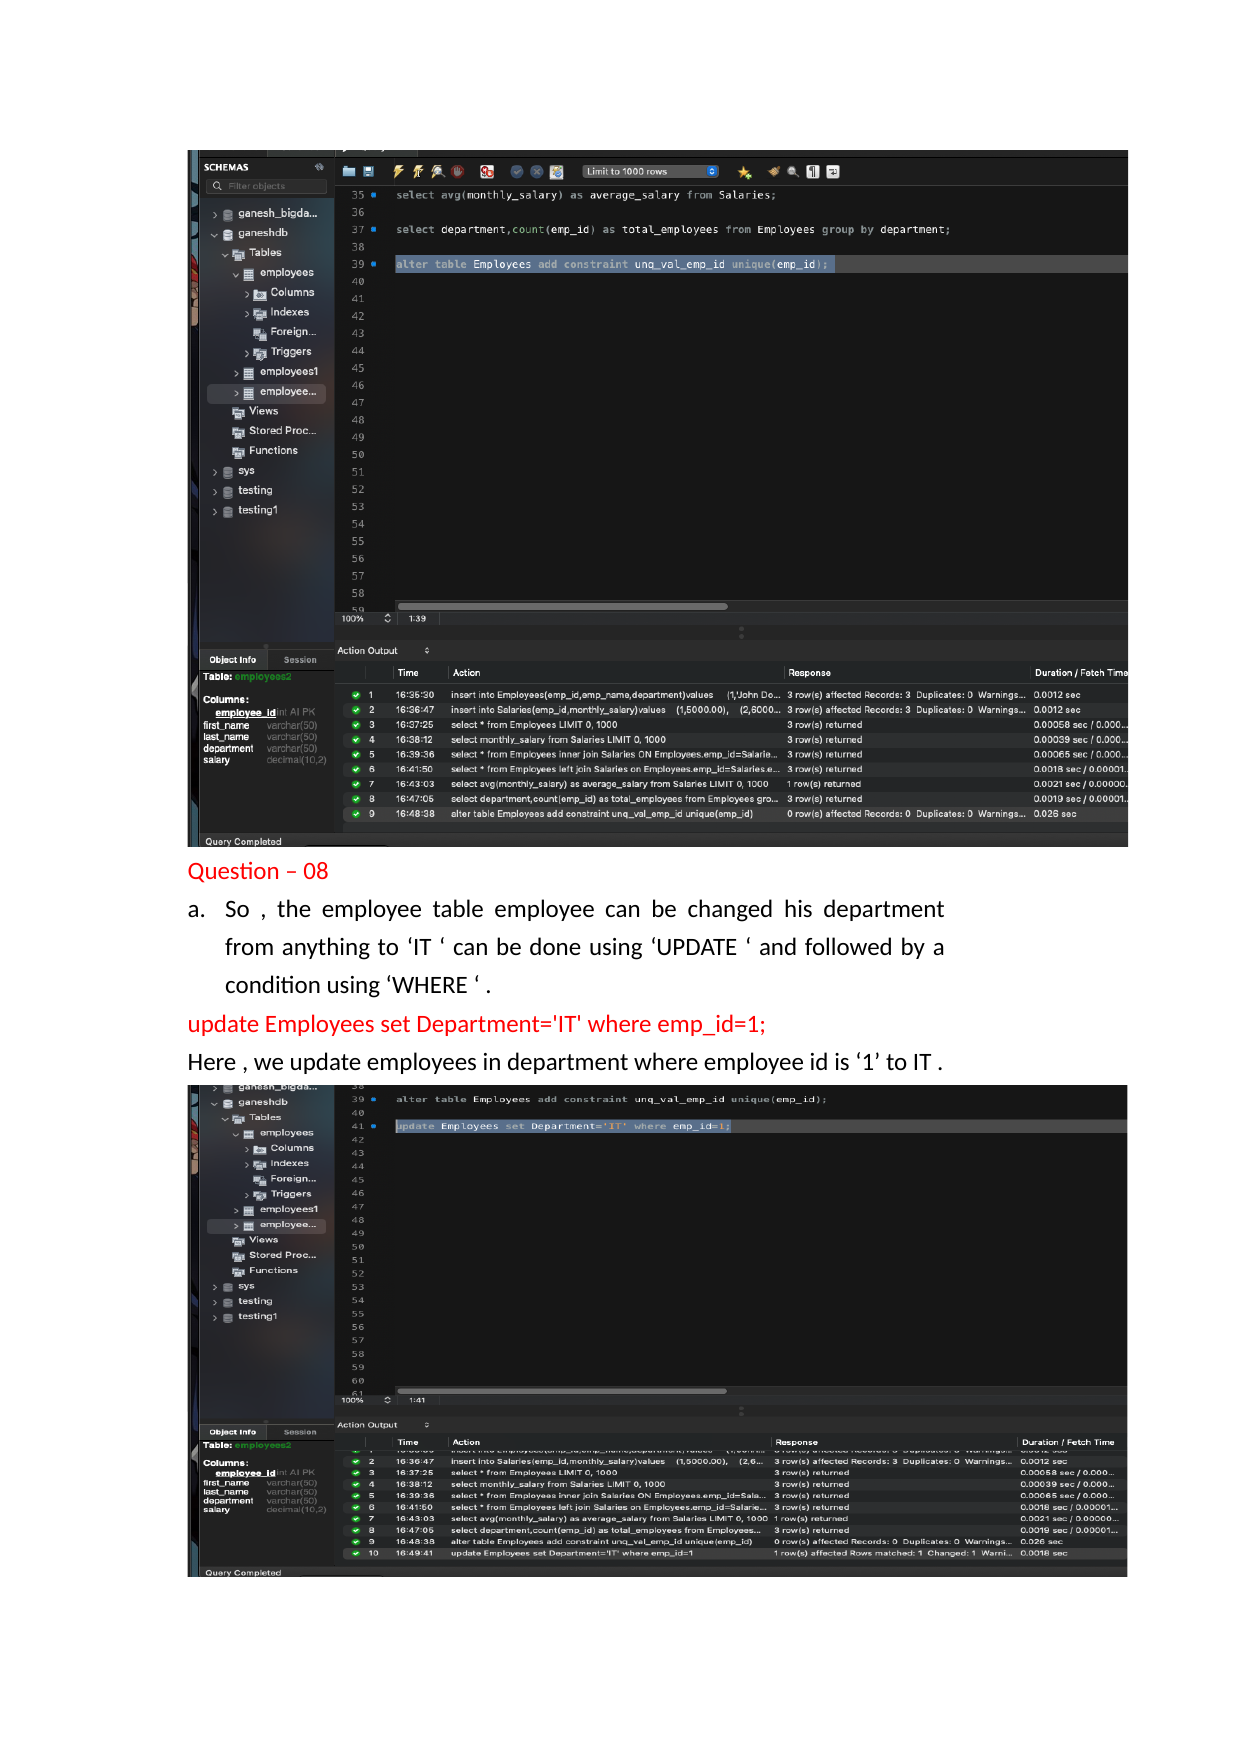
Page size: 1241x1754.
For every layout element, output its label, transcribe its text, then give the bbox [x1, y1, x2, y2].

picture [187, 1085, 1128, 1577]
list So , the employee table employee can be changed his department from anything to ‘IT ‘ can be done using ‘UPDATE ‘ and followed by a condition using ‘WHERE ‘ . [187, 893, 946, 1000]
picture [187, 150, 1129, 847]
text update Employees set Department='IT' where emp_id=1; [187, 1008, 946, 1039]
text Question – 08 [187, 855, 946, 886]
text Here , we update employees in department where employee id is ‘1’ to IT . [187, 1047, 946, 1077]
